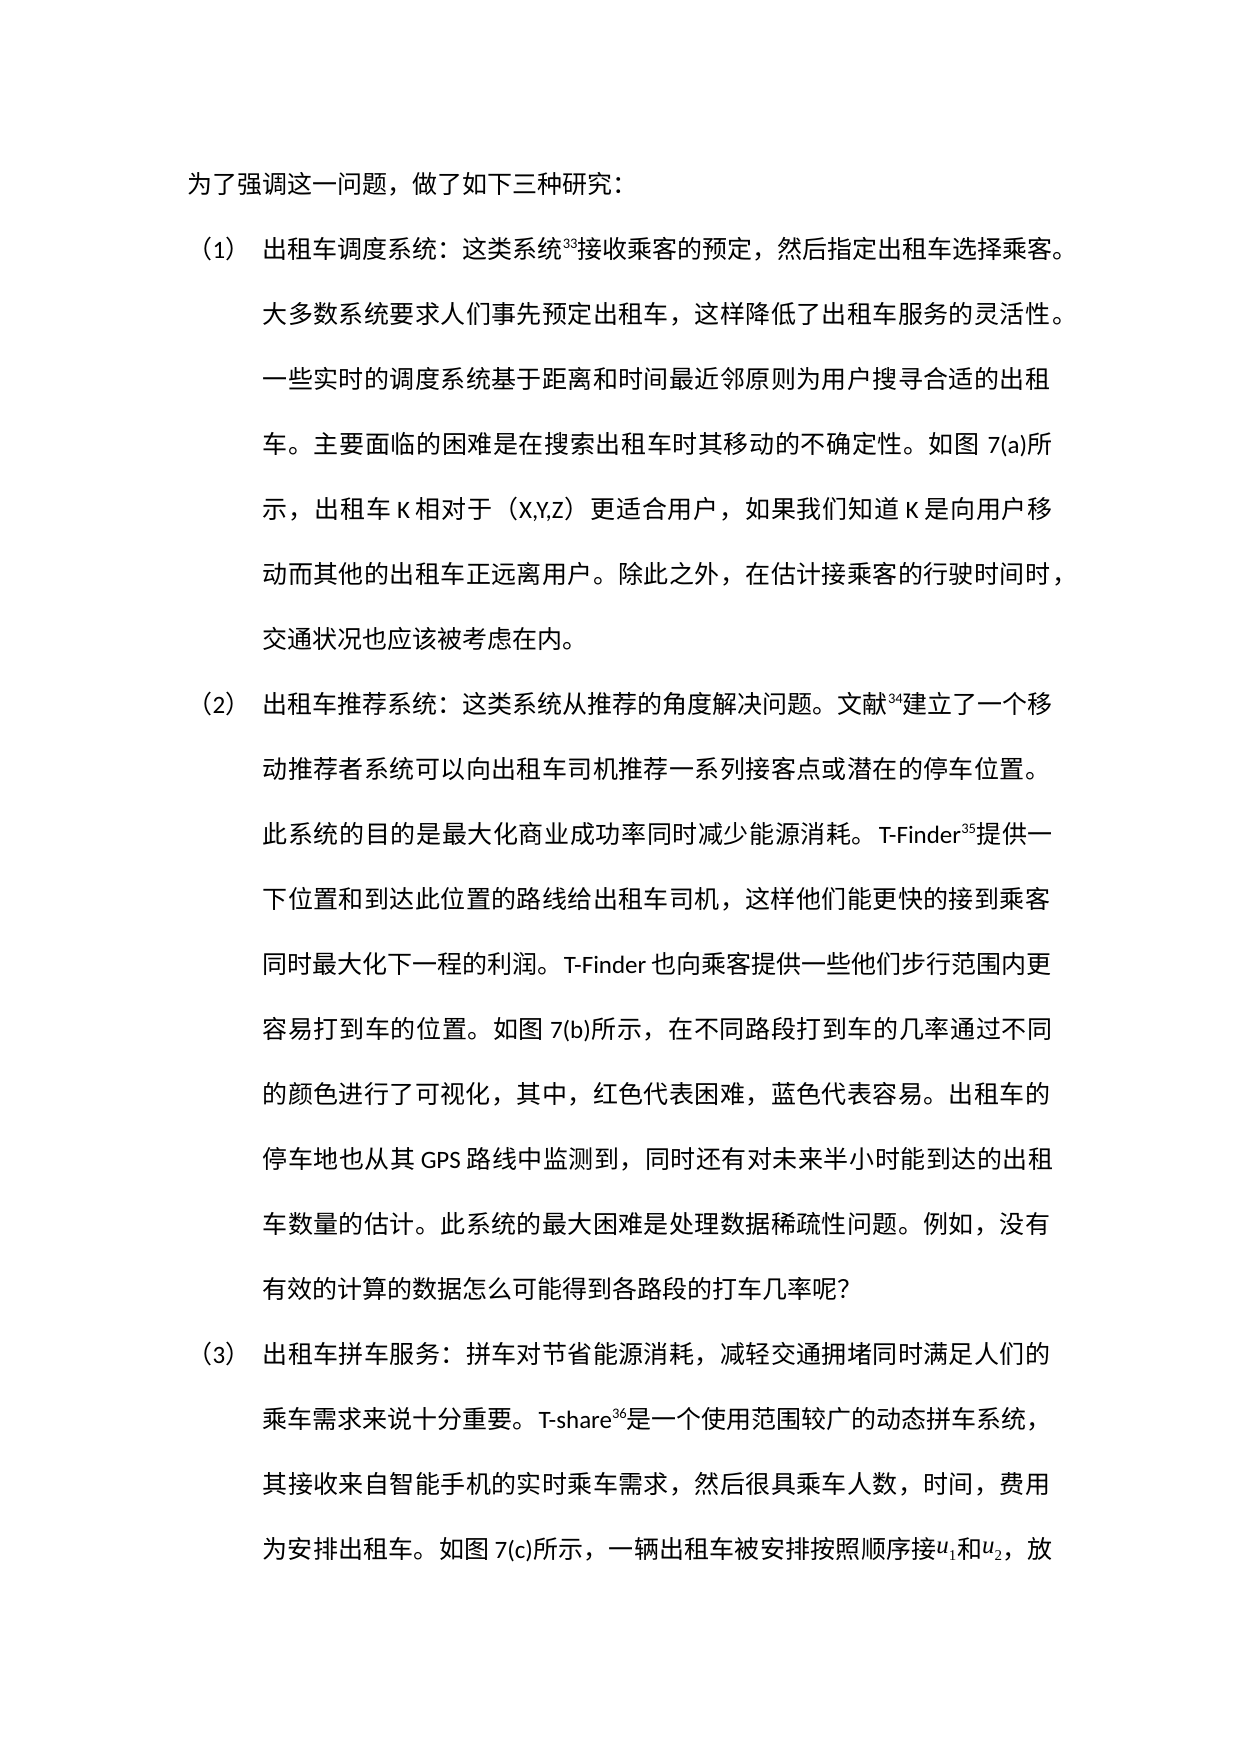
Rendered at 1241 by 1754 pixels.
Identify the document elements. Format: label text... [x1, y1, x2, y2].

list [187, 1320, 1053, 1580]
list 出租车推荐系统：这类系统从推荐的角度解决问题。文献建立了一个移动推荐者系统可以向出租车司机推荐一系列接客点或潜在的停车位置。此系统的目的是最大化商业成功率同时减少能源消耗。T-Finder提供一下位置和到达此位置的路线给出租车司机，这样他们能更快的接到乘客同时最大化下一程的利润。T-Finder也向乘客提供一些他们步行范围内更容易打到车的位置。如图7(b)所示，在不同路段打到车的几率通过不同的颜色进行了可视化，其中，红色代表困难，蓝色代表容易。出租车的停车地也从其GPS路线中监测到，同时还有对未来半小时能到达的出租车数量的估计。此系统的最大困难是处理数据稀疏性问题。例如，没有有效的计算的数据怎么可能得到各路段的打车几率呢？ [187, 670, 1053, 1320]
list 出租车调度系统：这类系统接收乘客的预定，然后指定出租车选择乘客。大多数系统要求人们事先预定出租车，这样降低了出租车服务的灵活性。一些实时的调度系统基于距离和时间最近邻原则为用户搜寻合适的出租车。主要面临的困难是在搜索出租车时其移动的不确定性。如图7(a)所示，出租车K相对于（X,Y,Z）更适合用户，如果我们知道K是向用户移动而其他的出租车正远离用户。除此之外，在估计接乘客的行驶时间时，交通状况也应该被考虑在内。 [187, 215, 1053, 670]
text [187, 150, 1053, 215]
